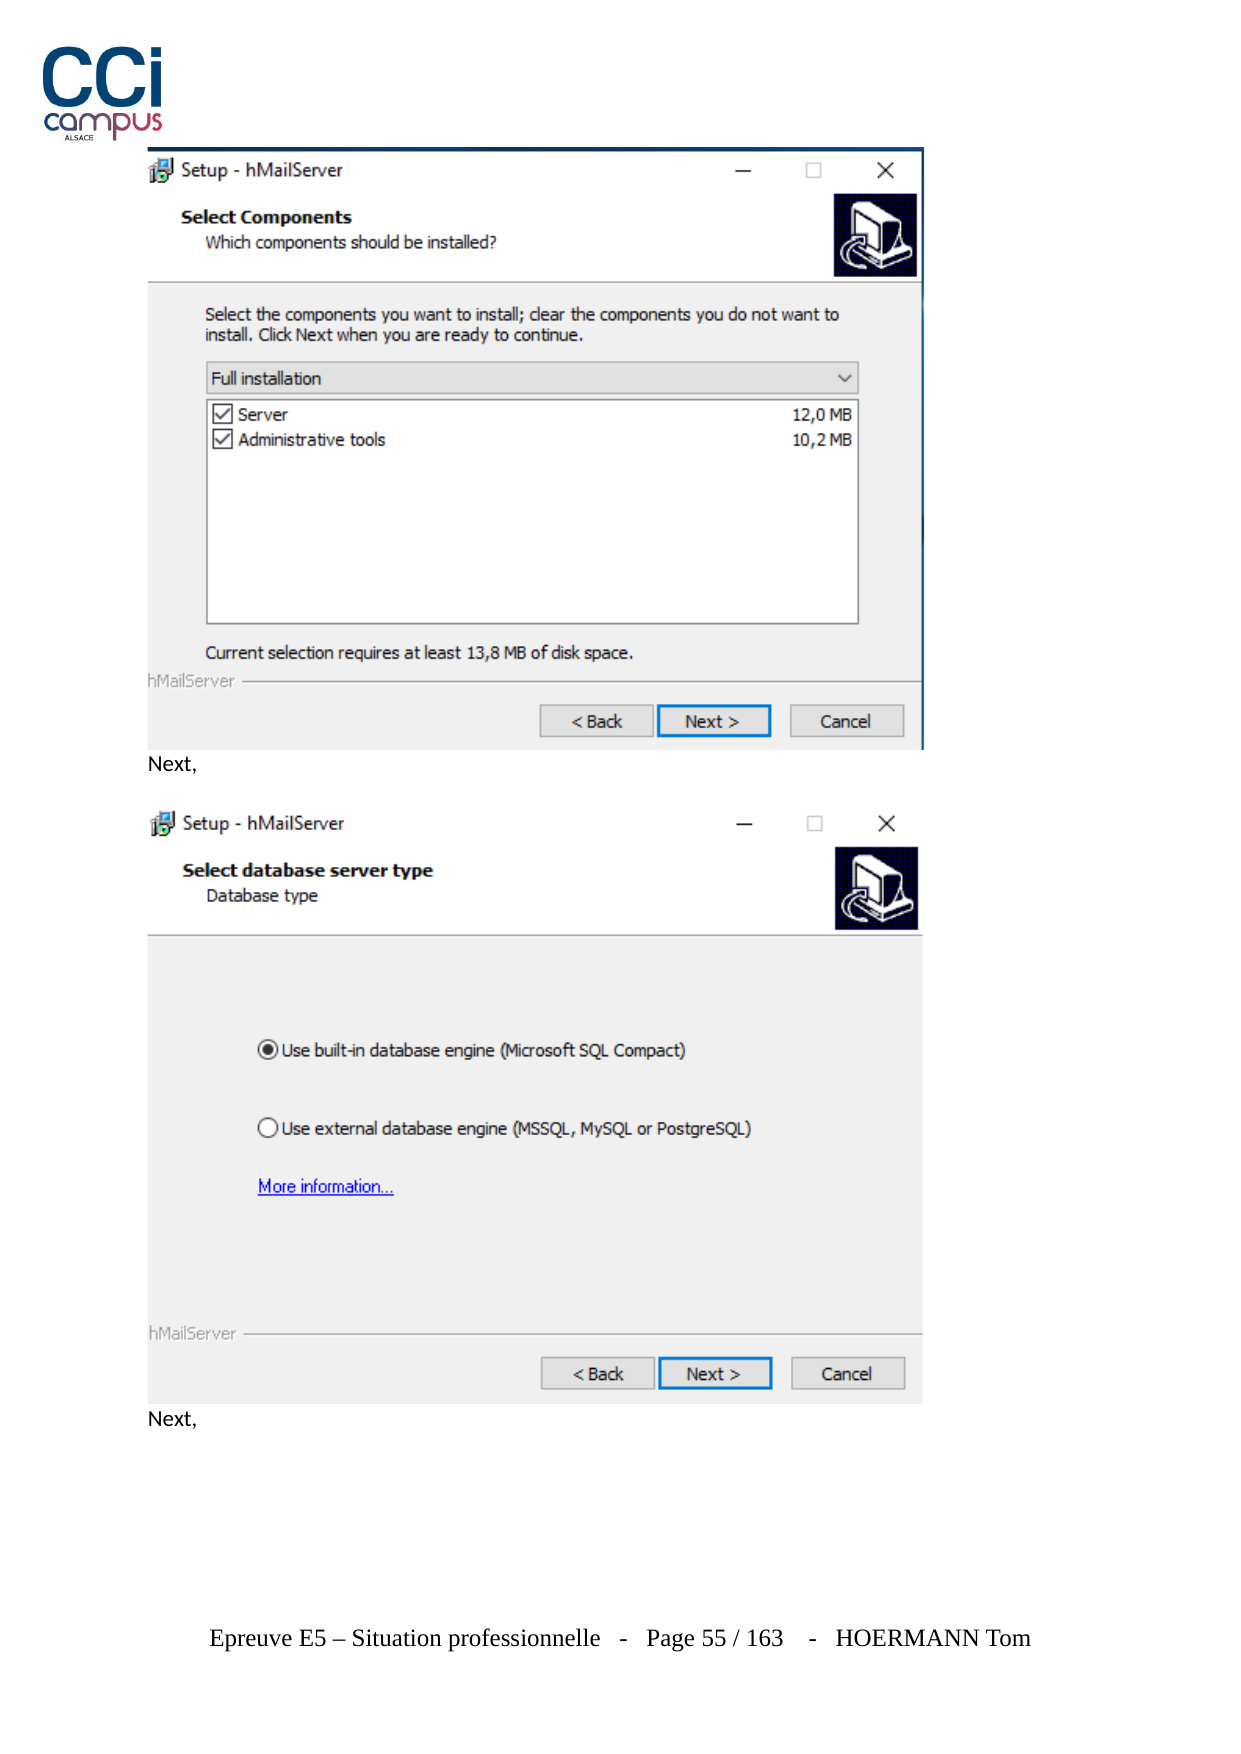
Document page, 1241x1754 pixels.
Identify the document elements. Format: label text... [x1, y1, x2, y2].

picture [147, 805, 923, 1404]
text Next, [148, 1404, 1093, 1432]
picture [35, 26, 925, 750]
text Next, [148, 749, 1093, 777]
